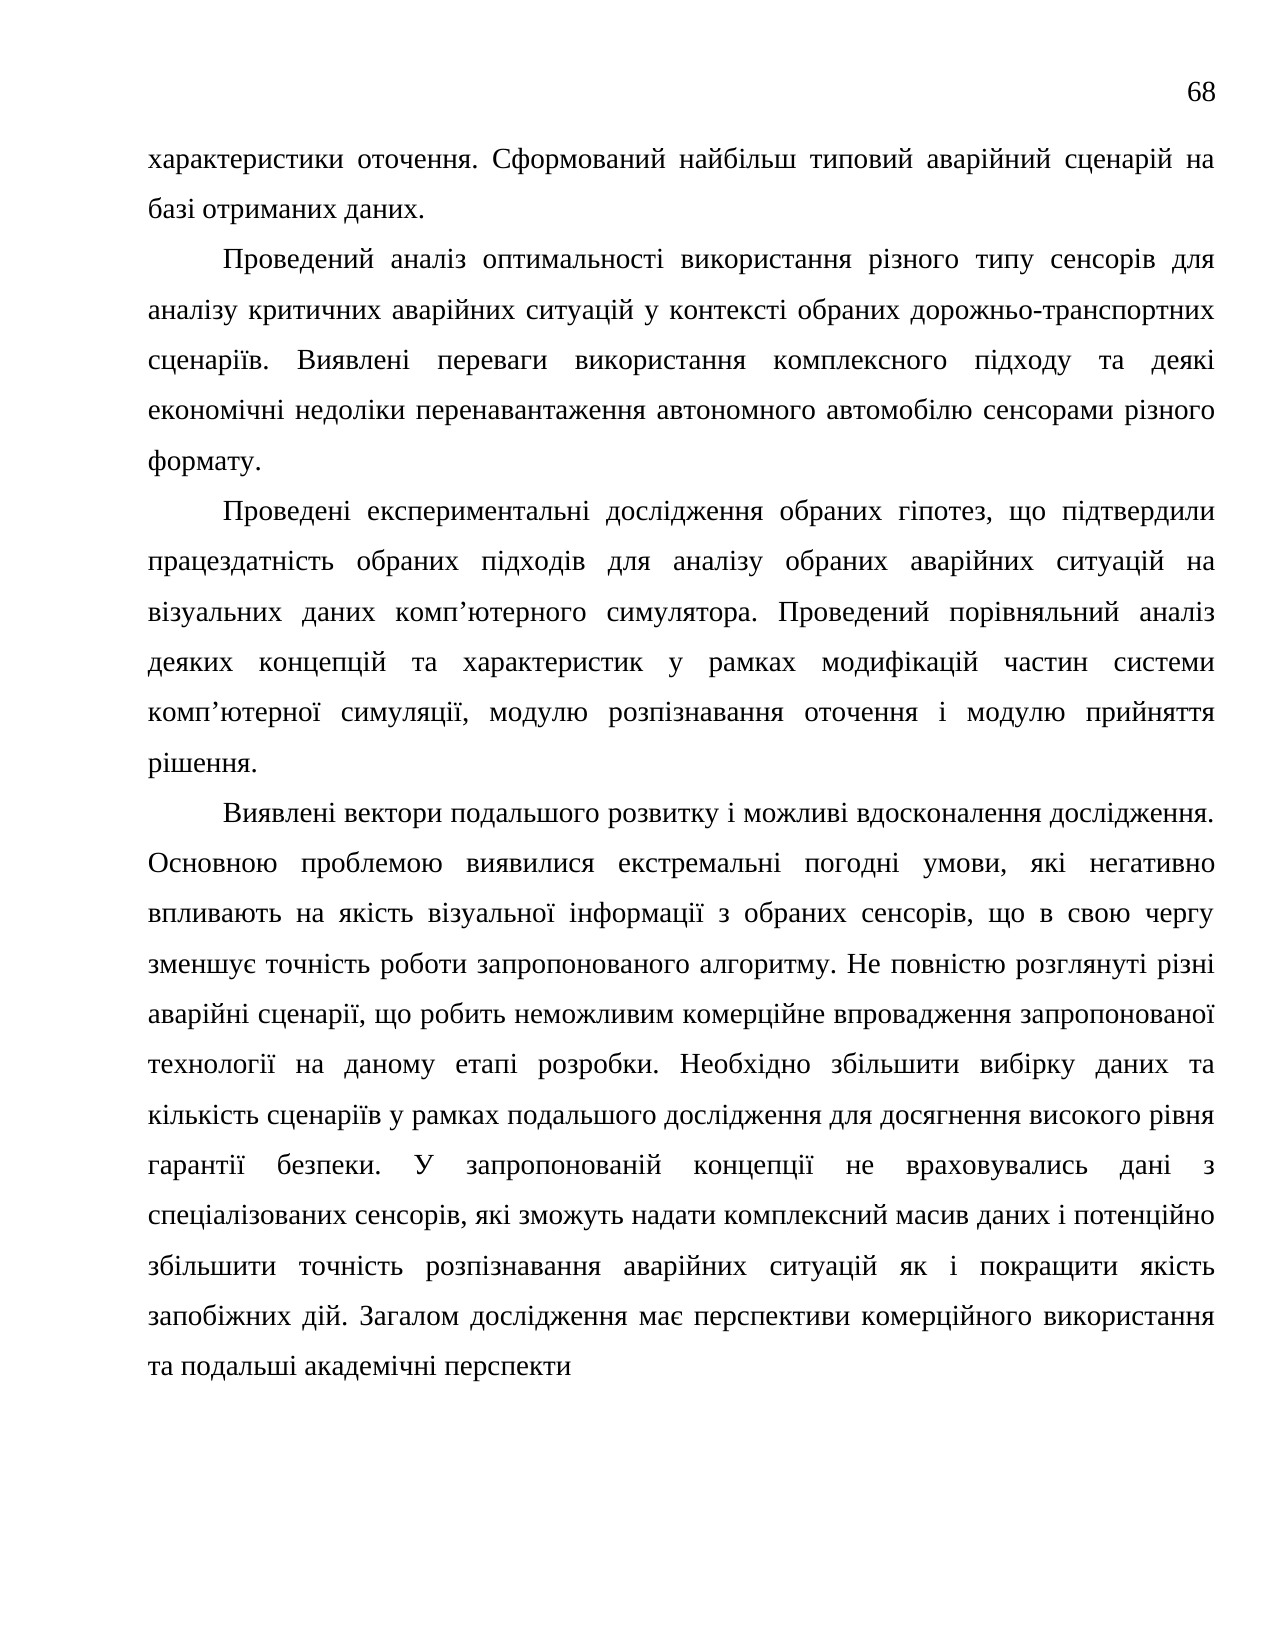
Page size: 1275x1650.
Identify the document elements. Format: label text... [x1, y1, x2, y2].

text Виявлені вектори подальшого розвитку і можливі вдосконалення дослідження. Основною проблемою виявилися екстремальні погодні умови, які негативно впливають на якість візуальної інформації з обраних сенсорів, що в свою чергу зменшує точність роботи запропонованого алгоритму. Не повністю розглянуті різні аварійні сценарії, що робить неможливим комерційне впровадження запропонованої технології на даному етапі розробки. Необхідно збільшити вибірку даних та кількість сценаріїв у рамках подальшого дослідження для досягнення високого рівня гарантії безпеки. У запропонованій концепції не враховувались дані з спеціалізованих сенсорів, які зможуть надати комплексний масив даних і потенційно збільшити точність розпізнавання аварійних ситуацій як і покращити якість запобіжних дій. Загалом дослідження має перспективи комерційного використання та подальші академічні перспекти [148, 795, 1216, 1382]
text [148, 141, 1216, 225]
text Проведені експериментальні дослідження обраних гіпотез, що підтвердили працездатність обраних підходів для аналізу обраних аварійних ситуацій на візуальних даних комп’ютерного симулятора. Проведений порівняльний аналіз деяких концепцій та характеристик у рамках модифікацій частин системи комп’ютерної симуляції, модулю розпізнавання оточення і модулю прийняття рішення. [148, 493, 1216, 778]
text Проведений аналіз оптимальності використання різного типу сенсорів для аналізу критичних аварійних ситуацій у контексті обраних дорожньо-транспортних сценаріїв. Виявлені переваги використання комплексного підходу та деякі економічні недоліки перенавантаження автономного автомобілю сенсорами різного формату. [148, 242, 1216, 476]
